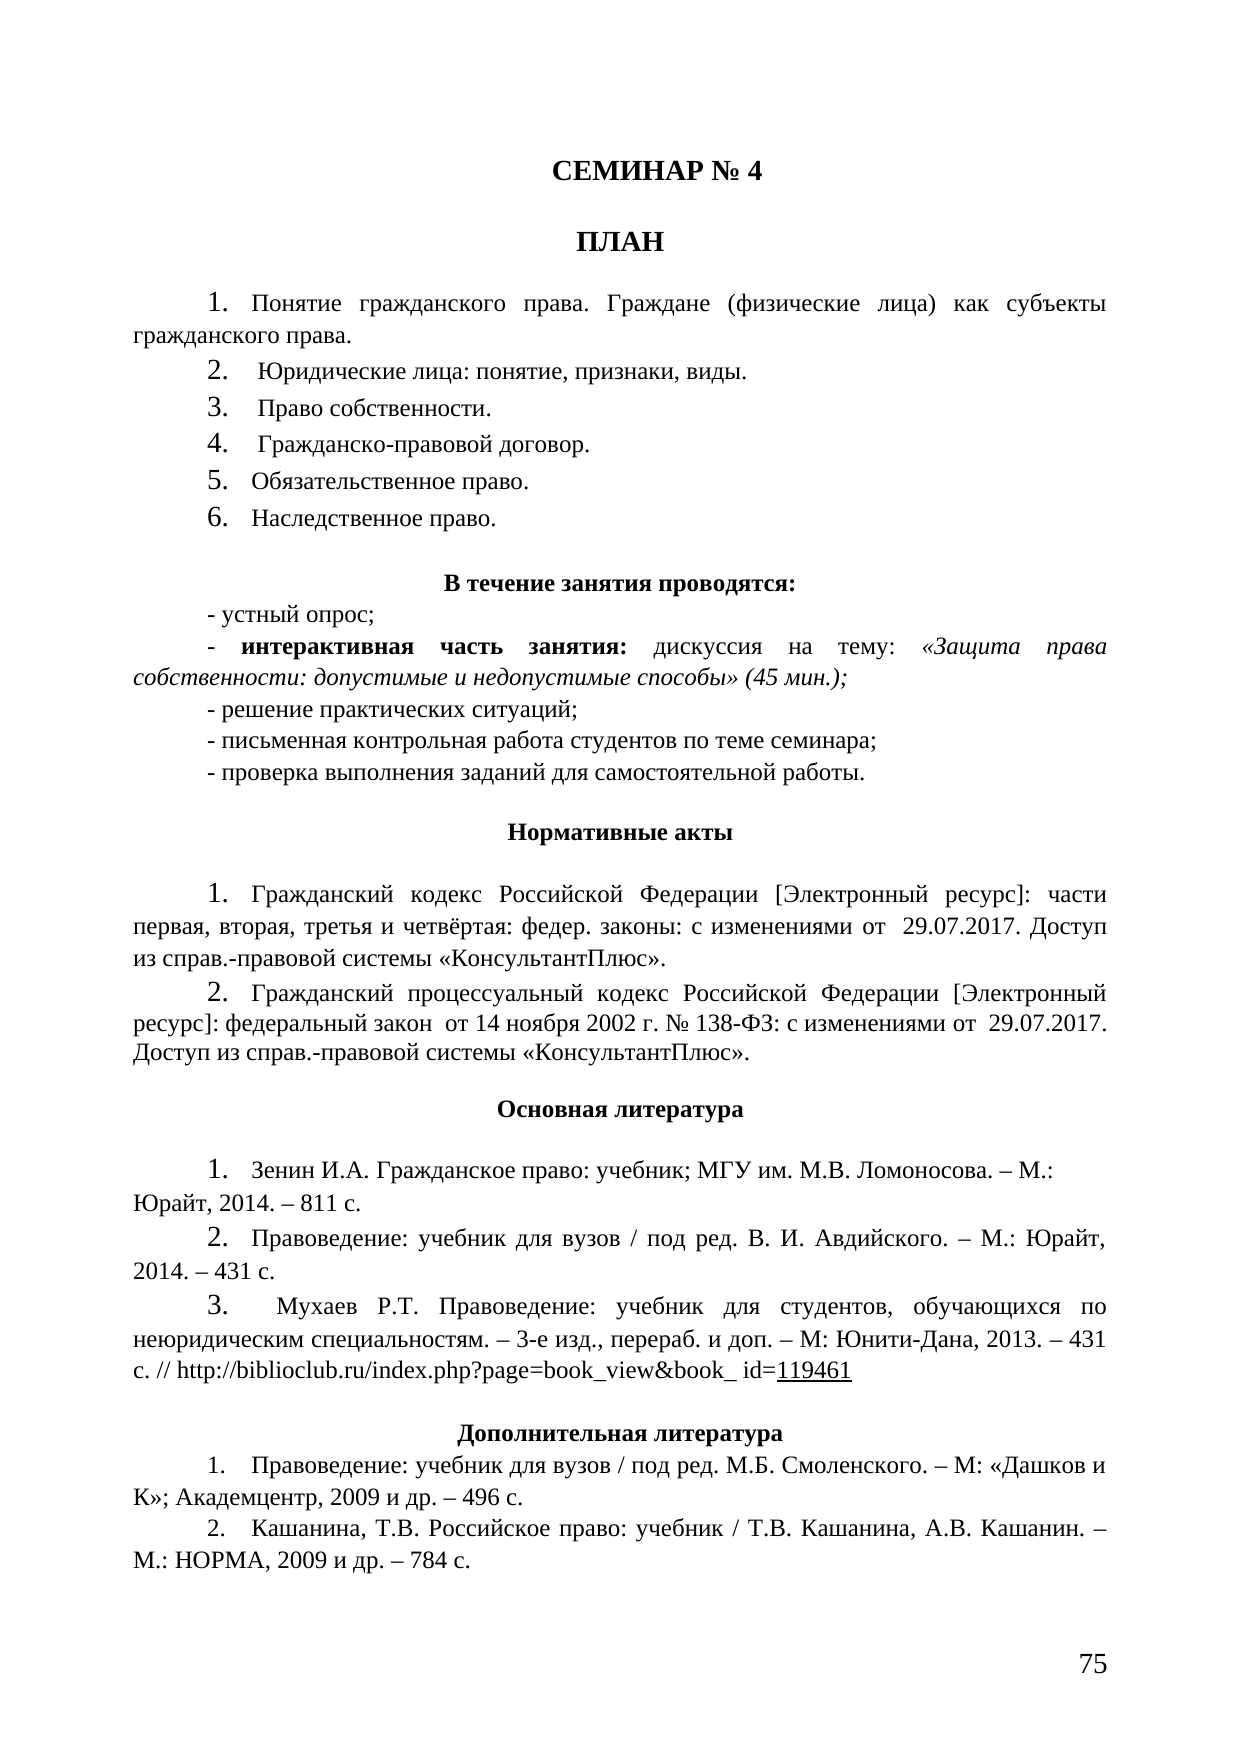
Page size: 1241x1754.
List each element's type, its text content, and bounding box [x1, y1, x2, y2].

list Гражданско-правовой договор. [133, 426, 1107, 459]
list Зенин И.А. Гражданское право: учебник; МГУ им. М.В. Ломоносова. – М.: Юрайт, 2014. – 811 c. [133, 1152, 1107, 1217]
text В течение занятия проводятся: [133, 568, 1107, 596]
list Гражданский кодекс Российской Федерации [Электронный ресурс]: части первая, вторая, третья и четвёртая: федер. законы: с изменениями от 29.07.2017. Доступ из справ.-правовой системы «КонсультантПлюс». [133, 875, 1107, 972]
text - проверка выполнения заданий для самостоятельной работы. [133, 757, 1107, 786]
list Обязательственное право. [133, 462, 1107, 496]
text Нормативные акты [133, 817, 1107, 846]
text Дополнительная литература [133, 1418, 1107, 1447]
list Правоведение: учебник для вузов / под ред. М.Б. Смоленского. – М: «Дашков и К»; Академцентр, 2009 и др. – 496 с. [133, 1450, 1107, 1510]
text - письменная контрольная работа студентов по теме семинара; [133, 726, 1107, 754]
list Кашанина, Т.В. Российское право: учебник / Т.В. Кашанина, А.В. Кашанин. – М.: НОРМА, 2009 и др. – 784 с. [133, 1513, 1107, 1573]
text - интерактивная часть занятия: дискуссия на тему: «Защита права собственности: допустимые и недопустимые способы» (45 мин.); [133, 631, 1107, 691]
list Право собственности. [133, 389, 1107, 422]
text - устный опрос; [133, 599, 1107, 628]
list Правоведение: учебник для вузов / под ред. В. И. Авдийского. – М.: Юрайт, 2014. – 431 c. [133, 1219, 1107, 1285]
list Мухаев Р.Т. Правоведение: учебник для студентов, обучающихся по неюридическим специальностям. – 3-е изд., перераб. и доп. – М: Юнити-Дана, 2013. – 431 с. // http://biblioclub.ru/index.php?page=book_view&book_ id=119461 [133, 1287, 1107, 1384]
text - решение практических ситуаций; [133, 694, 1107, 723]
list Понятие гражданского права. Граждане (физические лица) как субъекты гражданского права. [133, 284, 1107, 349]
list Гражданский процессуальный кодекс Российской Федерации [Электронный ресурс]: федеральный закон от 14 ноября . № 138-ФЗ: с изменениями от 29.07.2017. Доступ из справ.-правовой системы «КонсультантПлюс». [133, 974, 1107, 1065]
text Основная литература [133, 1094, 1107, 1123]
list Юридические лица: понятие, признаки, виды. [133, 352, 1107, 385]
list Наследственное право. [133, 499, 1107, 533]
text СЕМИНАР № 4 [133, 153, 1107, 187]
text ПЛАН [133, 224, 1107, 257]
